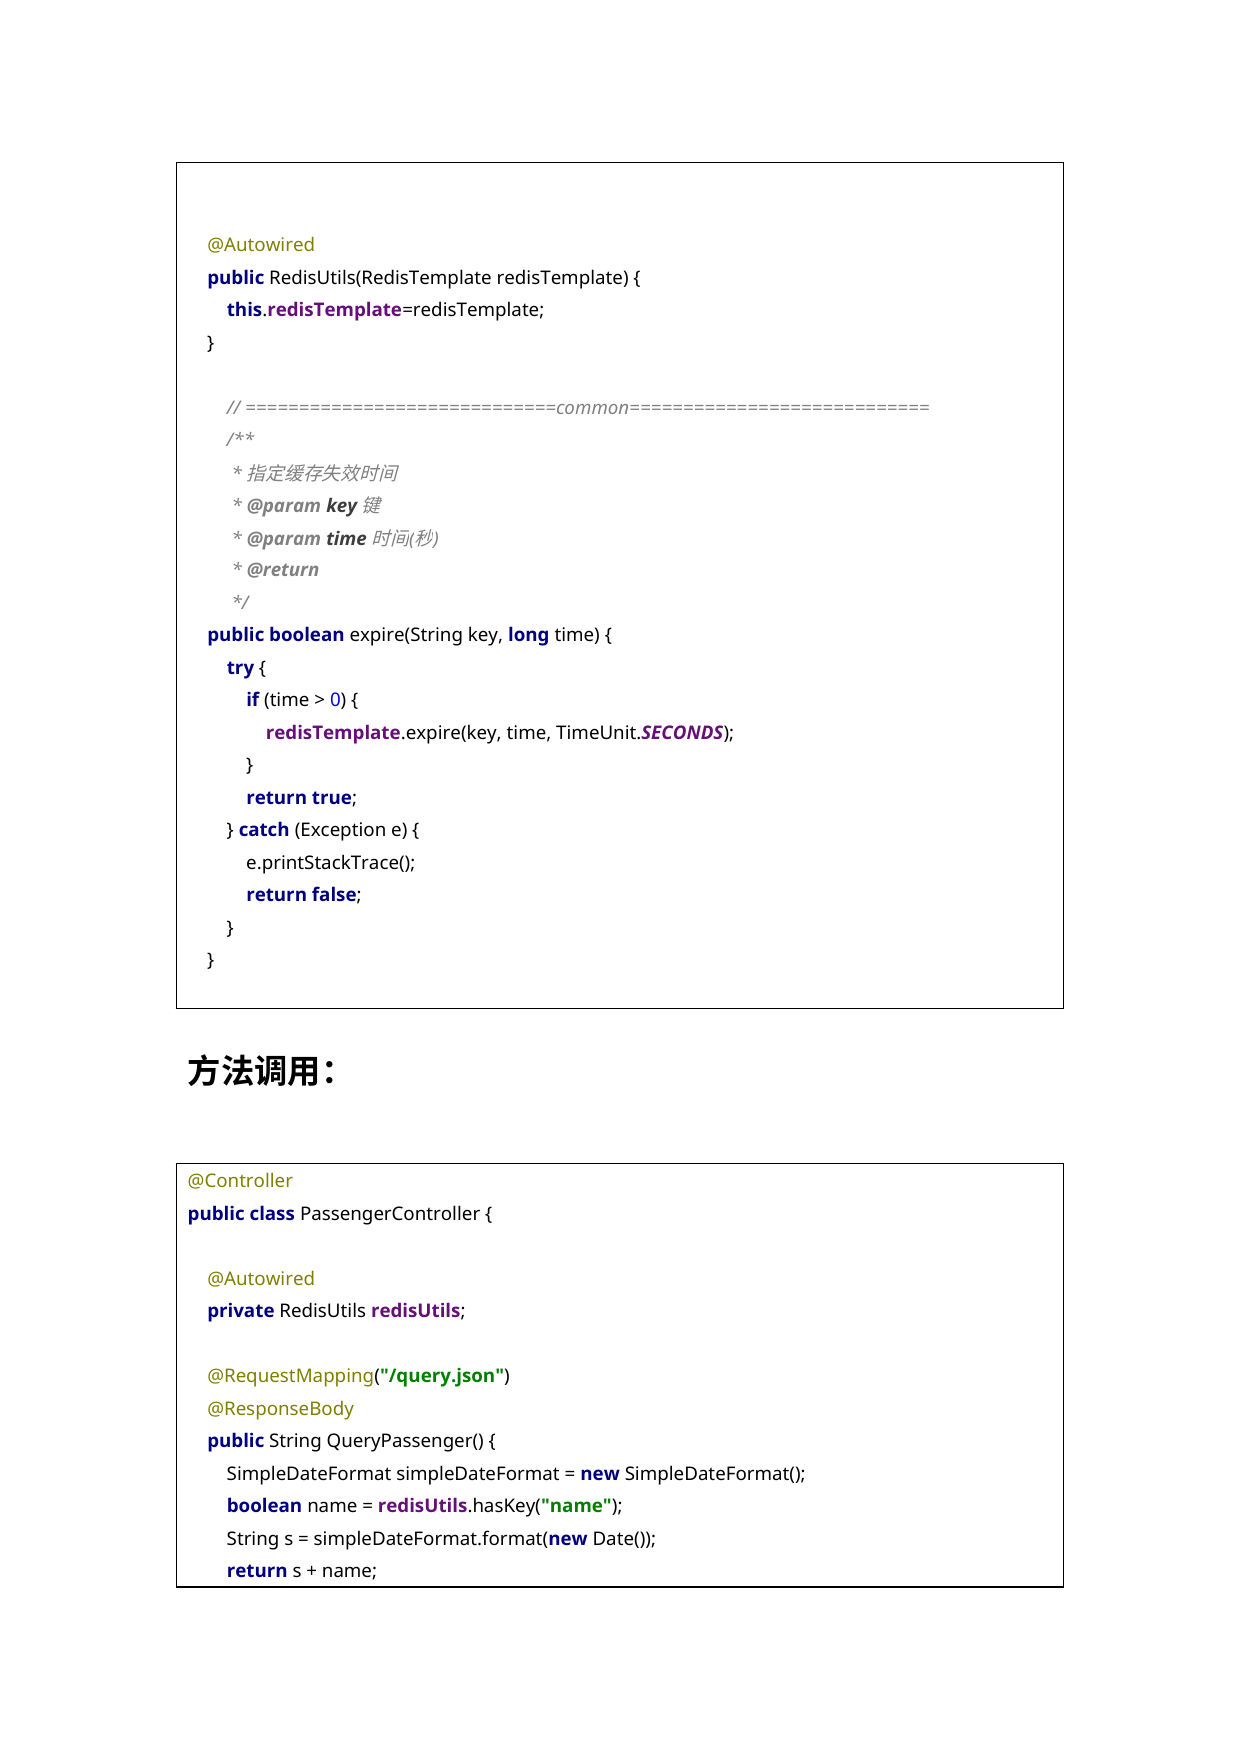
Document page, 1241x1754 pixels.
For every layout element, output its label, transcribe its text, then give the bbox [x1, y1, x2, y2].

subtitle 方法调用： [187, 1036, 1053, 1101]
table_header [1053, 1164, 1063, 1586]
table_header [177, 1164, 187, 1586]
